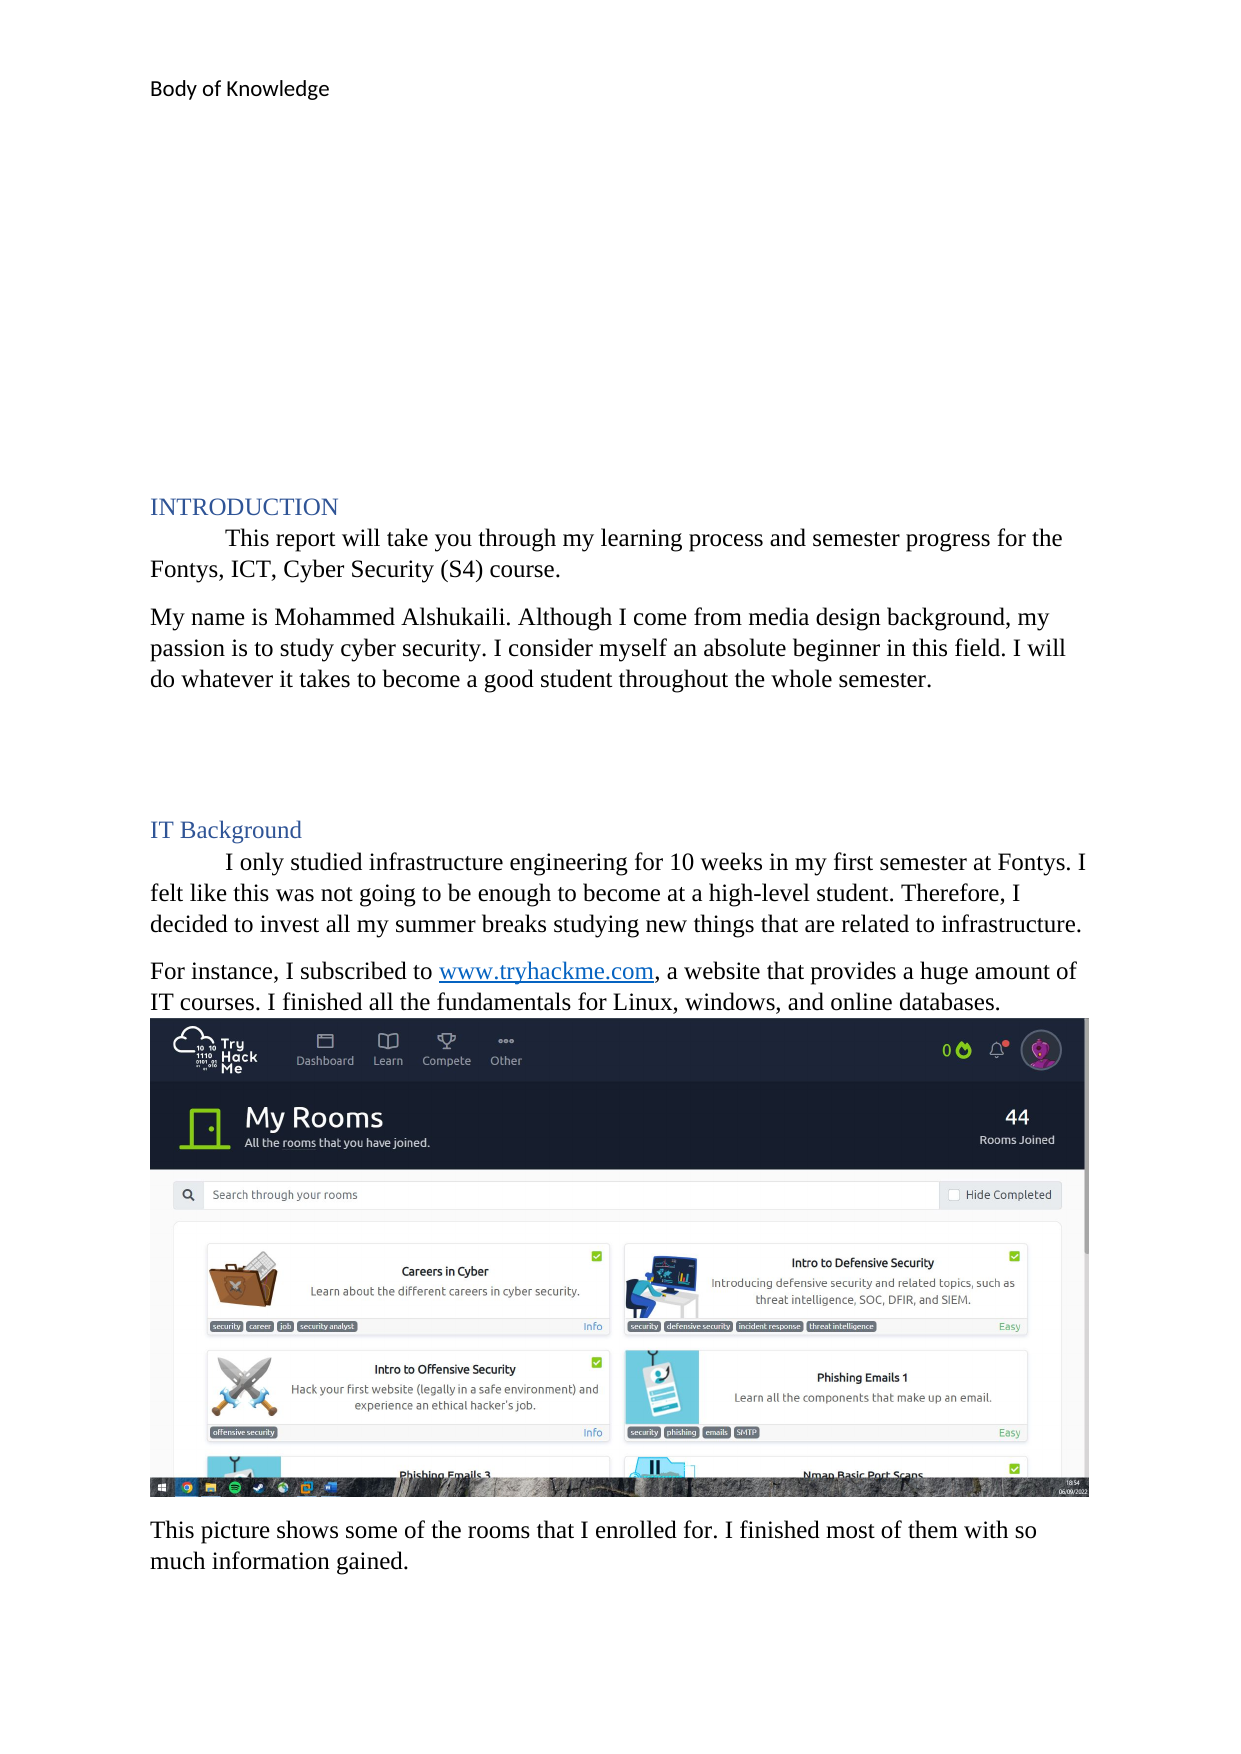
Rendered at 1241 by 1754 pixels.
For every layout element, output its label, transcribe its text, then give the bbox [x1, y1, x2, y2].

picture [150, 1018, 1089, 1497]
text This picture shows some of the rooms that I enrolled for. I finished most of them with so much information gained. [150, 1515, 1090, 1575]
text I only studied infrastructure engineering for 10 weeks in my first semester at Fontys. I felt like this was not going to be enough to become at a high-level student. Therefore, I decided to invest all my summer breaks studying new things that are related to infrastructure. [150, 847, 1090, 937]
subtitle IT Background [150, 816, 1090, 844]
text My name is Mohammed Alshukaili. Although I come from media design background, my passion is to study cyber security. I consider myself an absolute beginner in this field. I will do whatever it takes to become a good student throughout the whole semester. [150, 602, 1090, 693]
subtitle INTRODUCTION [150, 492, 1090, 521]
text This report will take you through my learning process and semester progress for the Fontys, ICT, Cyber Security (S4) course. [150, 523, 1090, 583]
